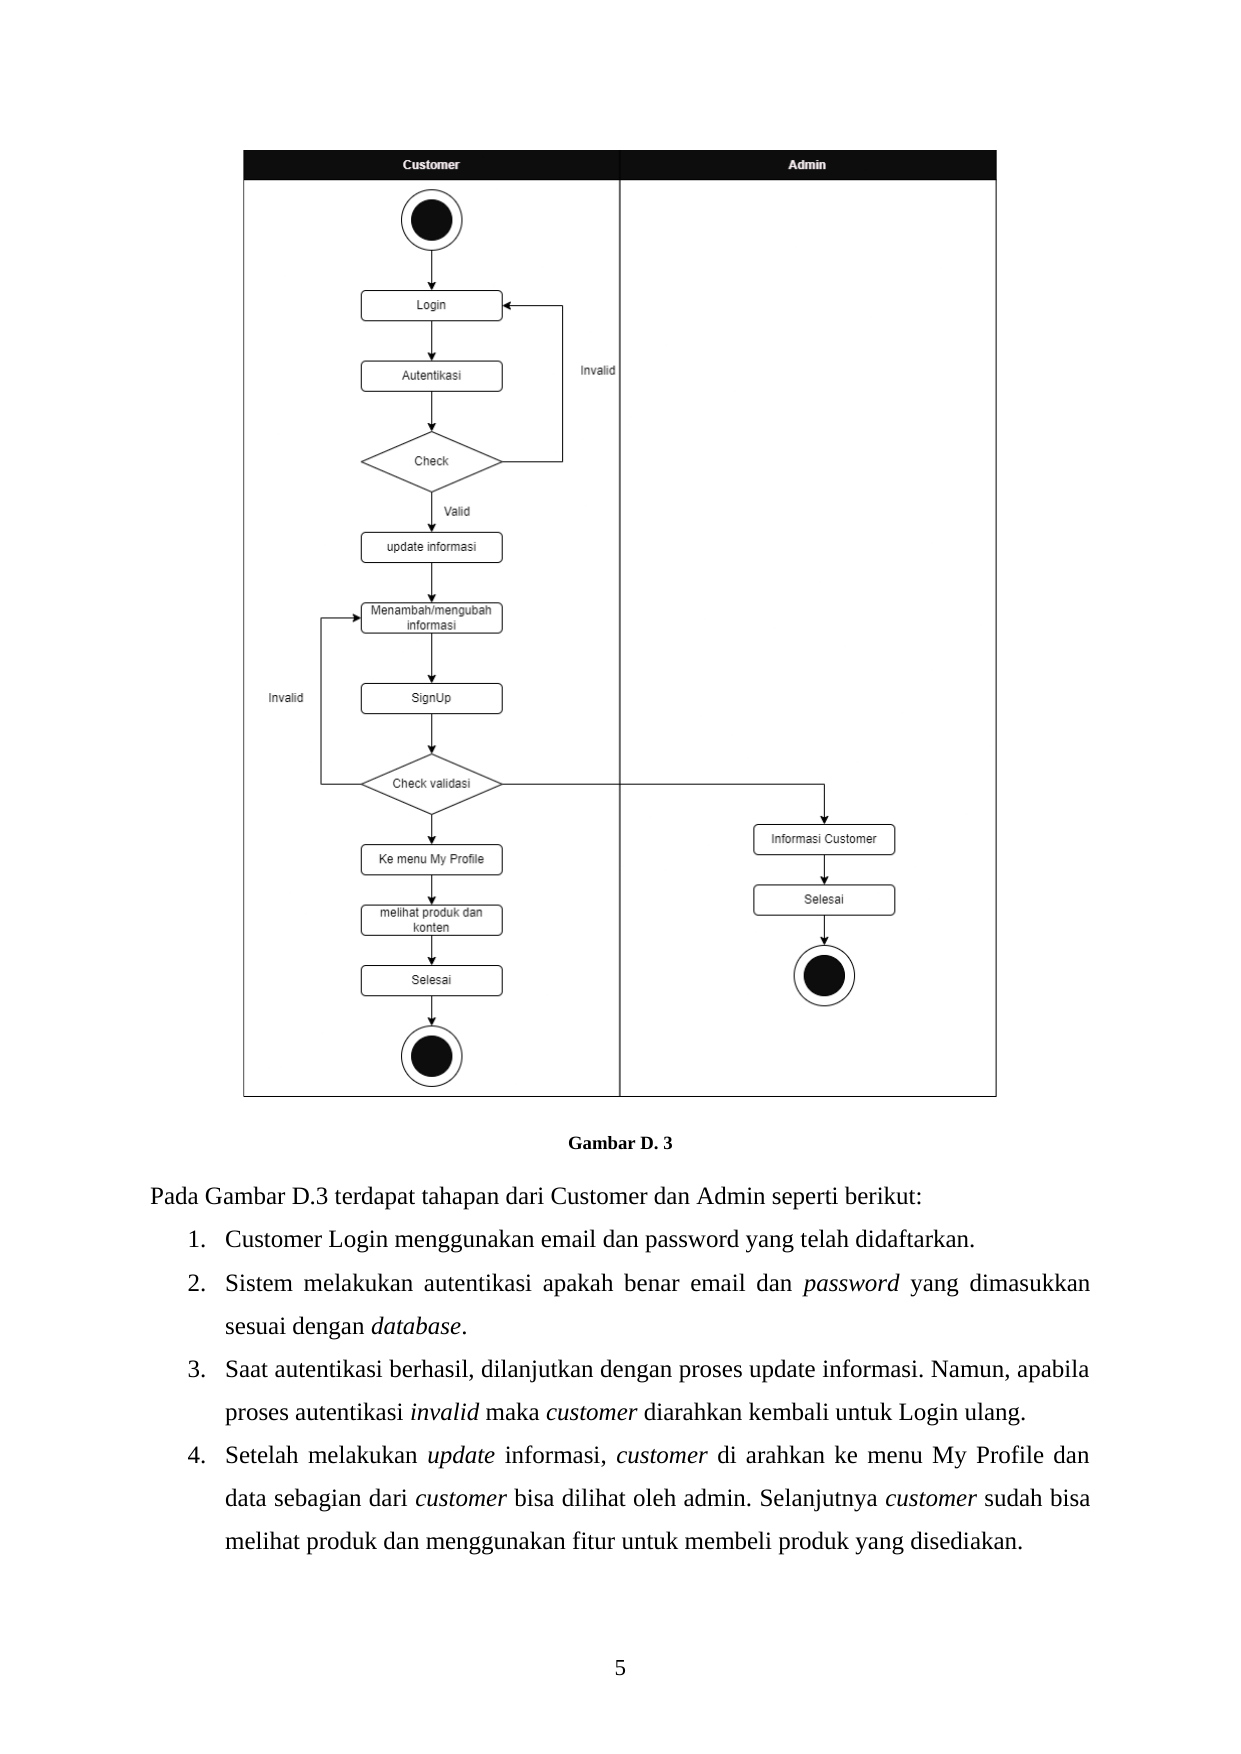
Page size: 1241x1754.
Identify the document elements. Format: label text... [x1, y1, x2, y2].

list Setelah melakukan update informasi, customer di arahkan ke menu My Profile dan data sebagian dari customer bisa dilihat oleh admin. Selanjutnya customer sudah bisa melihat produk dan menggunakan fitur untuk membeli produk yang disediakan. [187, 1440, 1090, 1555]
list Saat autentikasi berhasil, dilanjutkan dengan proses update informasi. Namun, apabila proses autentikasi invalid maka customer diarahkan kembali untuk Login ulang. [187, 1354, 1090, 1426]
picture [243, 150, 997, 1097]
list Sistem melakukan autentikasi apakah benar email dan password yang dimasukkan sesuai dengan database. [187, 1268, 1090, 1339]
text Gambar D. 3 [150, 1132, 1090, 1153]
text Pada Gambar D.3 terdapat tahapan dari Customer dan Admin seperti berikut: [150, 1181, 1090, 1210]
list Customer Login menggunakan email dan password yang telah didaftarkan. [187, 1224, 1090, 1253]
